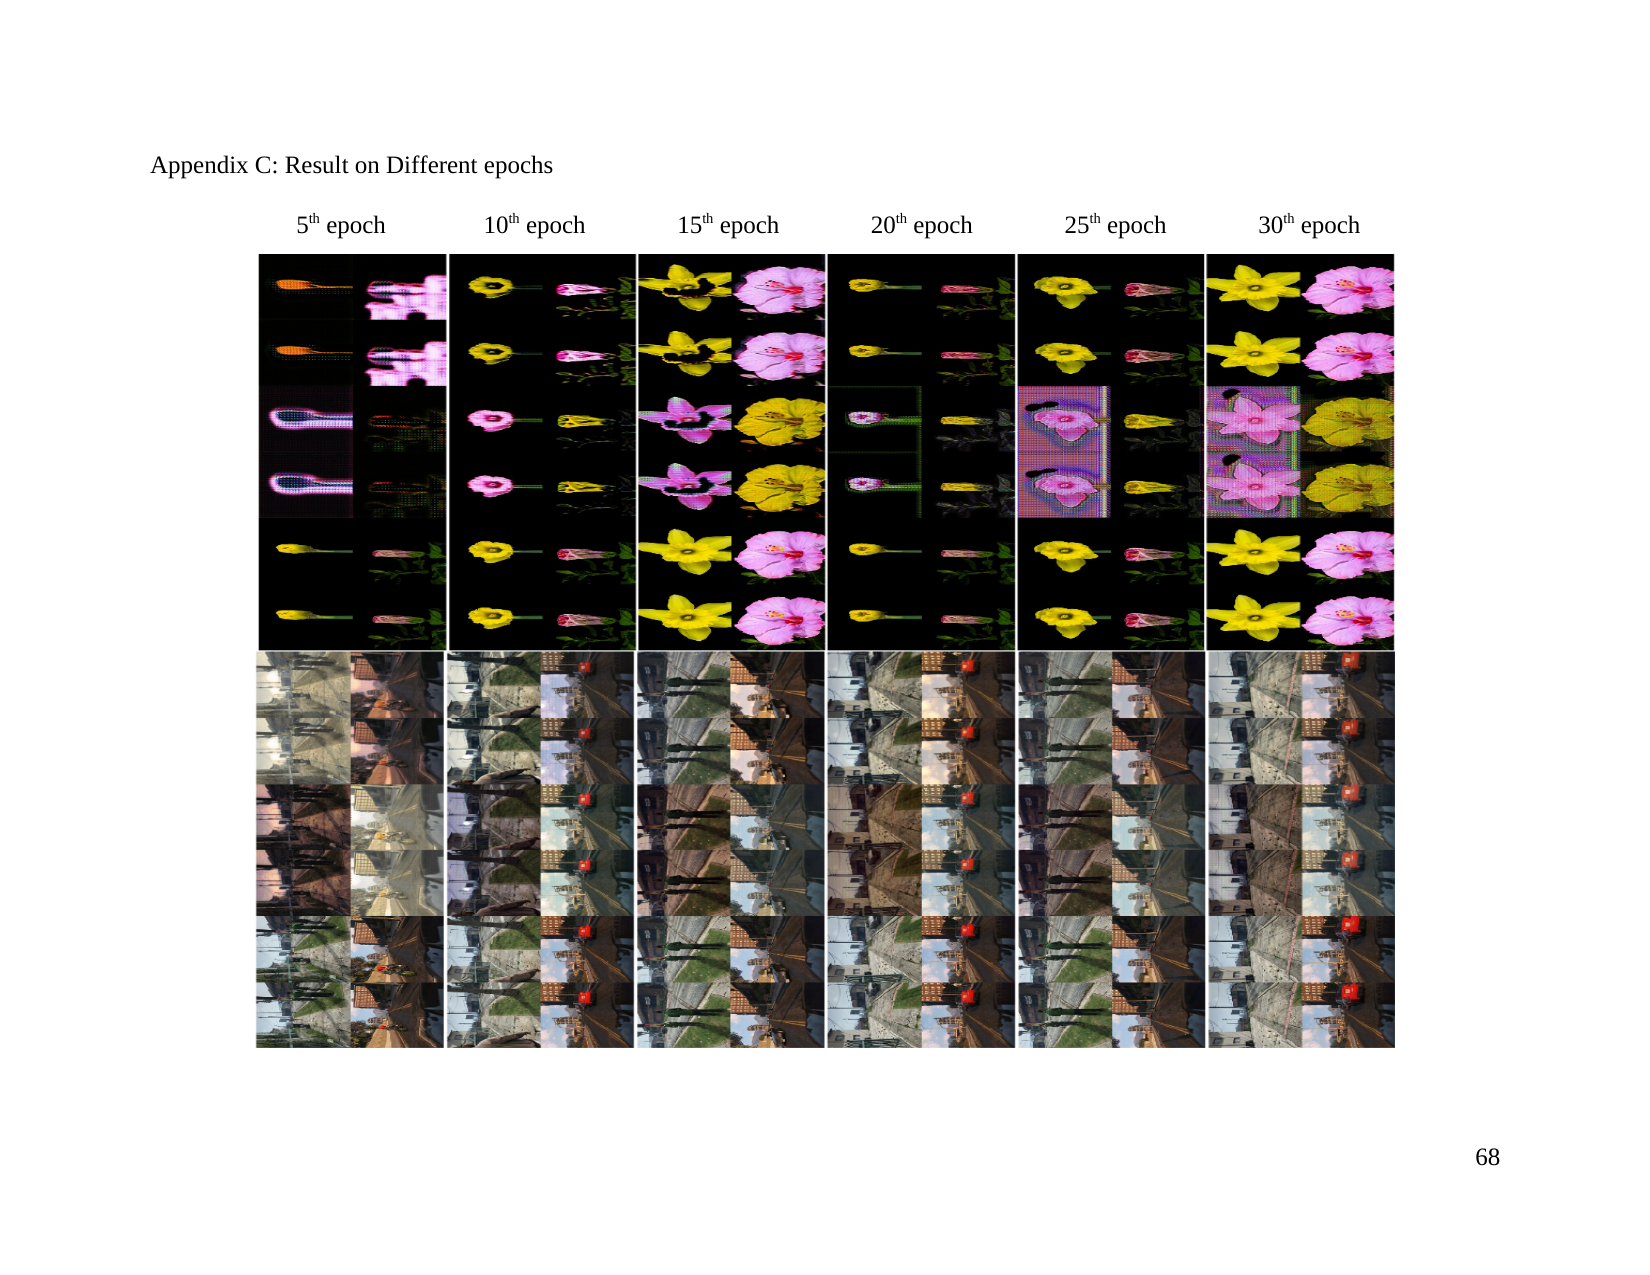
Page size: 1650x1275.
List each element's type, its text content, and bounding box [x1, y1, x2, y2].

table_header 20th epoch [825, 210, 1018, 253]
table_header 15th epoch [631, 210, 825, 253]
table_header 25th epoch [1019, 210, 1212, 253]
table_cell [244, 253, 1406, 1062]
table_header 30th epoch [1212, 210, 1406, 253]
picture [257, 254, 1395, 1047]
text Appendix C: Result on Different epochs [150, 150, 1500, 179]
table_header 5th epoch [244, 210, 438, 253]
table_header 10th epoch [438, 210, 631, 253]
